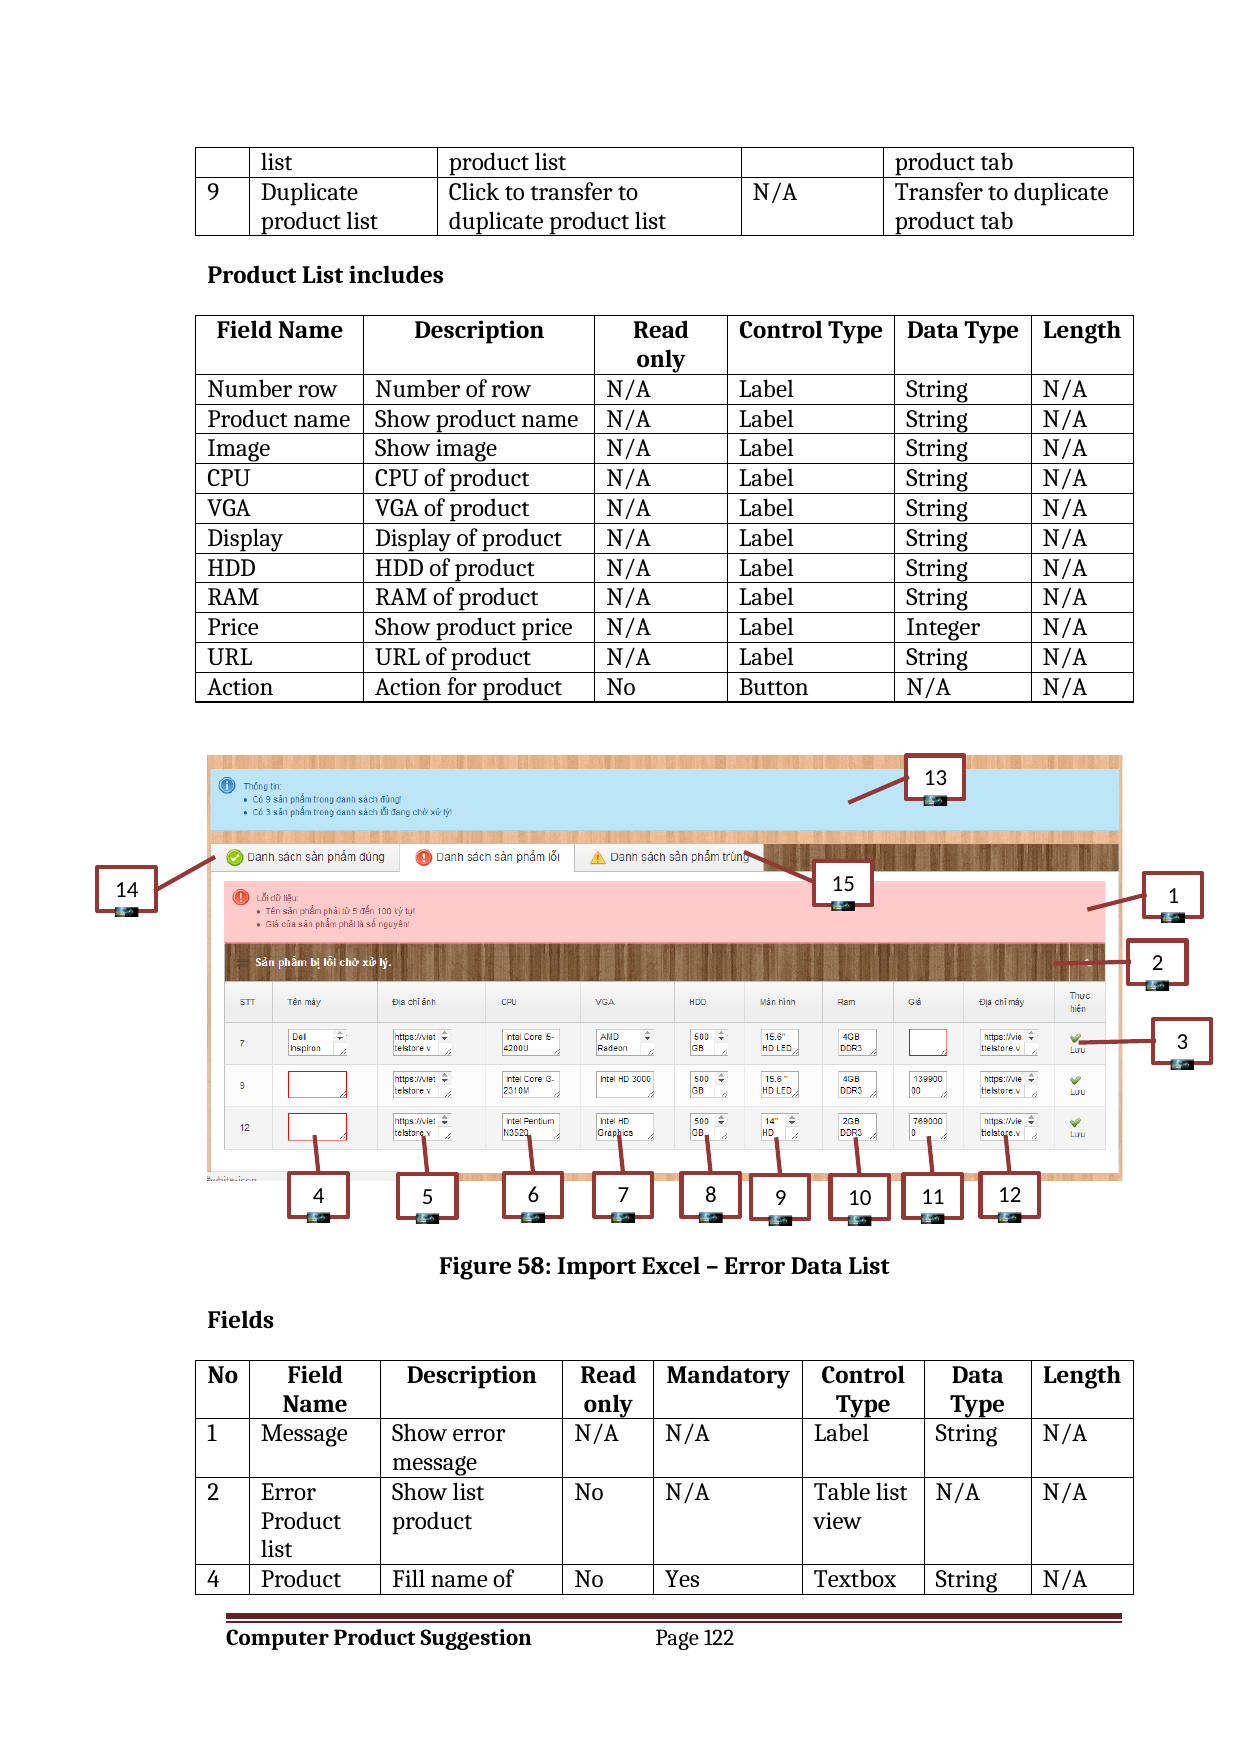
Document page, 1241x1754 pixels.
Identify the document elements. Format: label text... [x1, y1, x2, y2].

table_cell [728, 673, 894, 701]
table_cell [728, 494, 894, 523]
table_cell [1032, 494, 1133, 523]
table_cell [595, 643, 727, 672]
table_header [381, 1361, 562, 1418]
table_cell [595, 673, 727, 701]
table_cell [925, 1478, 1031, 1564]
picture [1145, 980, 1170, 991]
picture [207, 755, 1123, 1252]
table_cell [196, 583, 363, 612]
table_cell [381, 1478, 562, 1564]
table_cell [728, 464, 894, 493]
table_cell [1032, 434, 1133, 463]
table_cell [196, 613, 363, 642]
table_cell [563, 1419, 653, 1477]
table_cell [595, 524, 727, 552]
picture [114, 907, 139, 917]
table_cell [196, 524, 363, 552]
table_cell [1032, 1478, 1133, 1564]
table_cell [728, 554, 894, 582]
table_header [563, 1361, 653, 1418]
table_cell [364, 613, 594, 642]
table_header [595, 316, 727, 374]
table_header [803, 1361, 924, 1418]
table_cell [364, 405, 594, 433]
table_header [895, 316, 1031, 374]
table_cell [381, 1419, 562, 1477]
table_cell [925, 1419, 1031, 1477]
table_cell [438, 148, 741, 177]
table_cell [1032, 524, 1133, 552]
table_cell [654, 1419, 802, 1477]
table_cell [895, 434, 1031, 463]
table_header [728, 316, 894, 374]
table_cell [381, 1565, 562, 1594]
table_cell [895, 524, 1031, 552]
text Product List includes [207, 261, 1122, 290]
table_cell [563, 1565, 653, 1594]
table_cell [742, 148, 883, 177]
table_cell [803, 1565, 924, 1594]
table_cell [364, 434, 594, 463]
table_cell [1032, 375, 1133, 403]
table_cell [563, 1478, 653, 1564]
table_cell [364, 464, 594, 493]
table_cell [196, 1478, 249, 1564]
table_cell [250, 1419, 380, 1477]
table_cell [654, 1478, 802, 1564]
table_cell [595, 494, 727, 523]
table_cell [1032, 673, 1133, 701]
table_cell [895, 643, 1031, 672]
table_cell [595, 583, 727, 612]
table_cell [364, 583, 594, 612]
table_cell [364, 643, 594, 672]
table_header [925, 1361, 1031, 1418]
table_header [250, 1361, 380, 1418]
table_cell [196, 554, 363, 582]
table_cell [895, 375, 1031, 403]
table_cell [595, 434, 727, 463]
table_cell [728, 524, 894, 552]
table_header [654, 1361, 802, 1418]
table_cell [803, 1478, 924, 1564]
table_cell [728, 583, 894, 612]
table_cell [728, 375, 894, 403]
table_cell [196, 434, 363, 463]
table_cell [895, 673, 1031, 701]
text Figure 58: Import Excel – Error Data List [207, 1252, 1122, 1281]
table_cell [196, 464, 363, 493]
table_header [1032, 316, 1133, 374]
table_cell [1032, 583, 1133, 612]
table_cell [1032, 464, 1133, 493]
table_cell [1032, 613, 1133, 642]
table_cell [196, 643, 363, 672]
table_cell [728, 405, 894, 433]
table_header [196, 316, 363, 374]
picture [1170, 1059, 1194, 1070]
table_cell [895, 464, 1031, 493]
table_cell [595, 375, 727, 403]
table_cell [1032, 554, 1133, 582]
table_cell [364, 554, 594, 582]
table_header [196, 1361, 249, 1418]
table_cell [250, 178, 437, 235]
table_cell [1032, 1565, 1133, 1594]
text Fields [207, 1306, 1122, 1334]
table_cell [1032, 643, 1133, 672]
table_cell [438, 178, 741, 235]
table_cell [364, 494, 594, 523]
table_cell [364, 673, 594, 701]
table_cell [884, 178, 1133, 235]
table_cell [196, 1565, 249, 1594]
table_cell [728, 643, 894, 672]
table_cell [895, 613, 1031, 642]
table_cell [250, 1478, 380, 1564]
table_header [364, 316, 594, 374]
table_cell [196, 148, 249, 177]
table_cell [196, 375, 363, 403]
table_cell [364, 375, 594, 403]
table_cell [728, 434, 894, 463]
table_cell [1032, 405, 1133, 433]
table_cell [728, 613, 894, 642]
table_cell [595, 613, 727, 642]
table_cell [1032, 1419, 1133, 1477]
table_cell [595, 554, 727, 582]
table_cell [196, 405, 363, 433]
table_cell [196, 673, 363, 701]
picture [1161, 912, 1185, 923]
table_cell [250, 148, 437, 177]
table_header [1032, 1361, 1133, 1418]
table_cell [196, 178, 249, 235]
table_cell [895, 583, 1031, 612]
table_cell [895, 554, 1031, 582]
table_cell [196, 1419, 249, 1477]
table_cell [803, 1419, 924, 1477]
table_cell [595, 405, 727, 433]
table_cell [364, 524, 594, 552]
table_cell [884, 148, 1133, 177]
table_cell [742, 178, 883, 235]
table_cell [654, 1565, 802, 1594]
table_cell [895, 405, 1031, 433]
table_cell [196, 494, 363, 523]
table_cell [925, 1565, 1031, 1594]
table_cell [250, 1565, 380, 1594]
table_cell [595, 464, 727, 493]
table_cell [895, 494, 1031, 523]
